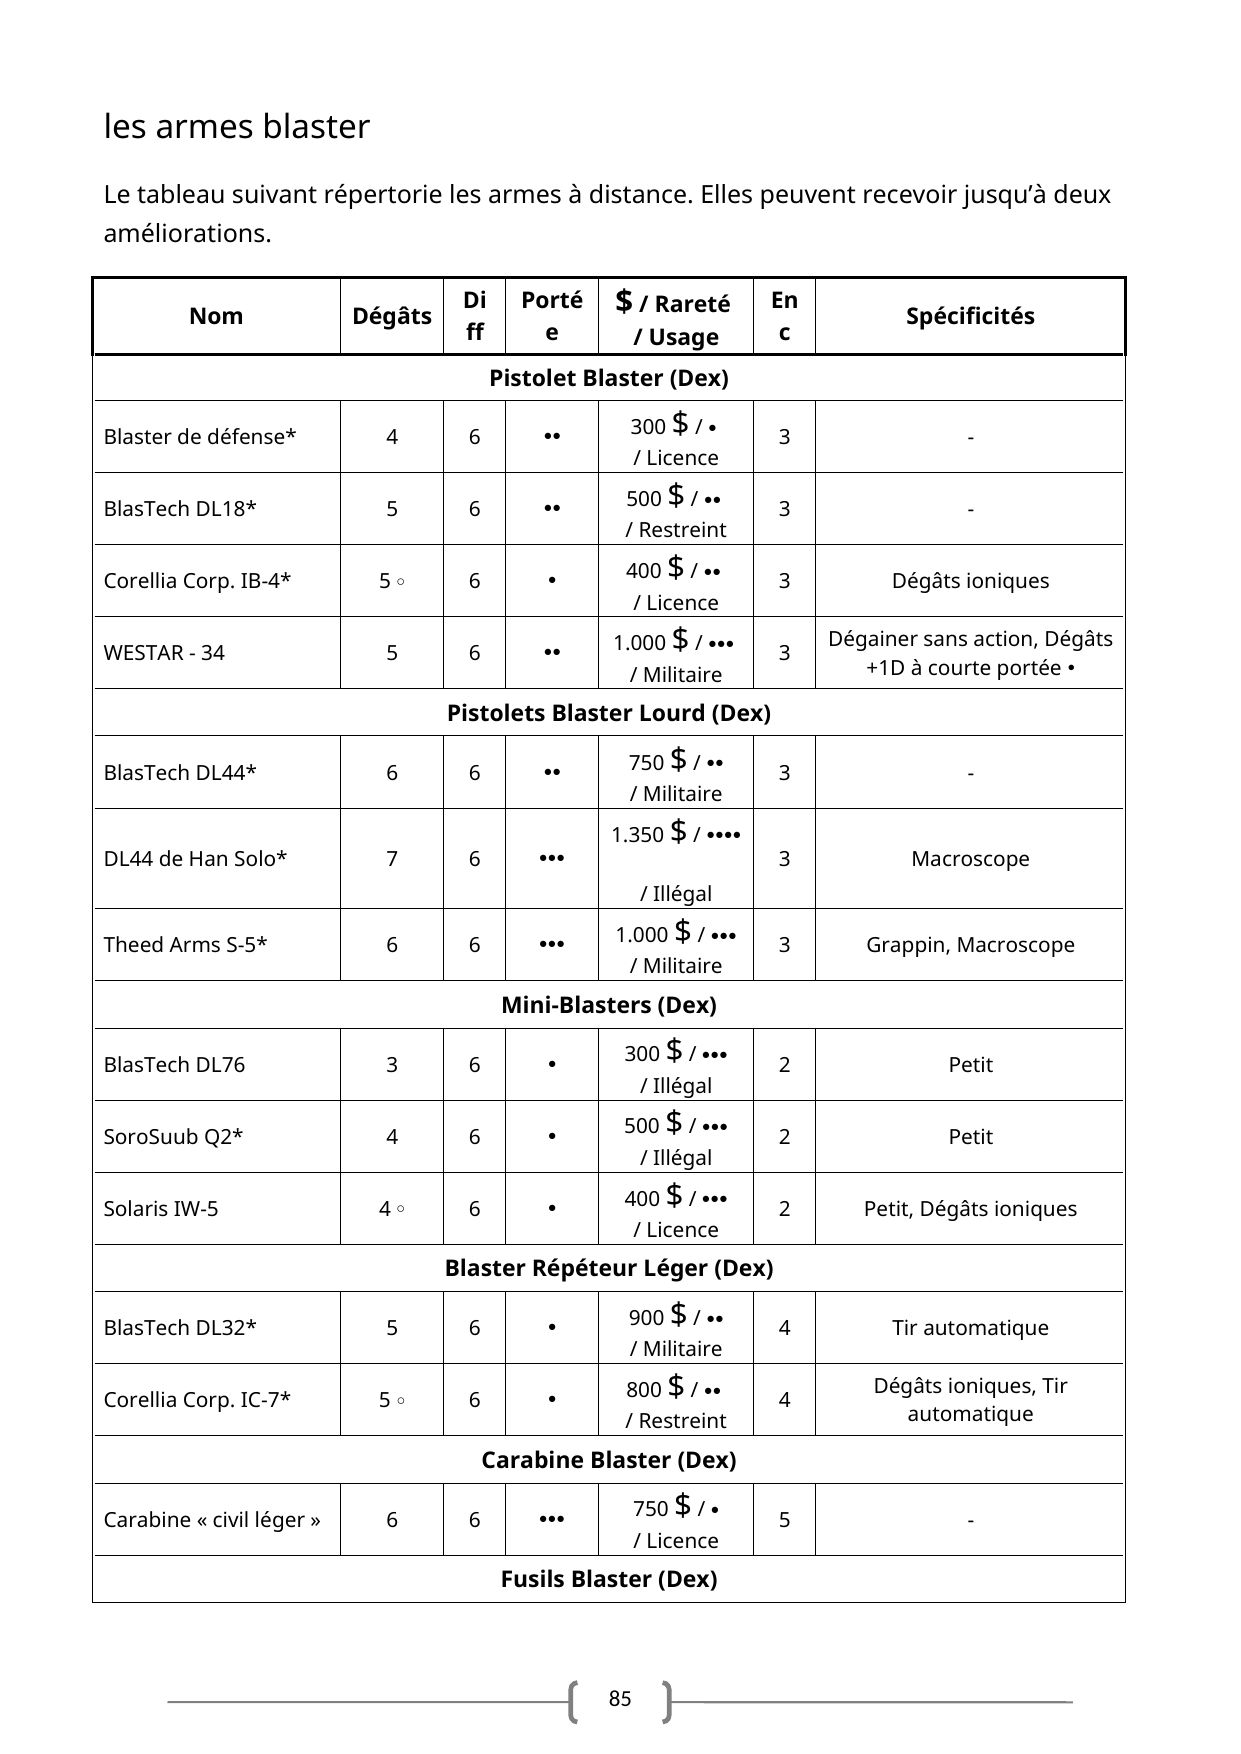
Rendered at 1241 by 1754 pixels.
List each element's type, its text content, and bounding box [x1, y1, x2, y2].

table_cell ●●● [506, 909, 598, 980]
table_cell 6 [341, 736, 443, 807]
table_header Nom [94, 279, 340, 352]
table_cell 900 $ / ●● / Militaire [599, 1292, 753, 1363]
table_cell 2 [754, 1173, 815, 1244]
table_cell 5 ○ [341, 545, 443, 616]
table_cell 2 [754, 1029, 815, 1099]
table_cell 2 [754, 1101, 815, 1172]
table_cell 4 [754, 1292, 815, 1363]
table_cell 5 [754, 1484, 815, 1554]
table_cell ●● [506, 473, 598, 544]
table_cell Dégâts ioniques [816, 544, 1125, 616]
table_cell Mini-Blasters (Dex) [93, 980, 1125, 1027]
table_cell 5 [341, 473, 443, 544]
table_cell ●● [506, 401, 598, 472]
table_cell 300 $ / ● / Licence [599, 401, 753, 472]
text les armes blaster [103, 103, 1137, 149]
table_cell Carabine « civil léger » [93, 1483, 340, 1554]
table_cell 6 [444, 401, 505, 472]
table_cell Petit, Dégâts ioniques [816, 1172, 1125, 1244]
table_header Diff [444, 279, 505, 352]
table_cell - [816, 400, 1125, 472]
table_cell Grappin, Macroscope [816, 908, 1125, 980]
table_cell 6 [444, 1292, 505, 1363]
table_cell 750 $ / ●● / Militaire [599, 736, 753, 807]
table_cell 5 [341, 617, 443, 688]
table_cell SoroSuub Q2* [93, 1100, 340, 1172]
table_cell 3 [754, 545, 815, 616]
table_cell ● [506, 1173, 598, 1244]
table_cell Blaster Répéteur Léger (Dex) [93, 1244, 1125, 1291]
table_cell 7 [341, 809, 443, 908]
table_cell 6 [341, 1484, 443, 1554]
table_cell 6 [444, 1101, 505, 1172]
table_cell ● [506, 1292, 598, 1363]
table_cell 1.000 $ / ●●● / Militaire [599, 617, 753, 688]
table_cell Blaster de défense* [93, 400, 340, 472]
table_cell 500 $ / ●●● / Illégal [599, 1101, 753, 1172]
table_cell Dégâts ioniques, Tir automatique [816, 1363, 1125, 1435]
table_cell 1.350 $ / ●●●● / Illégal [599, 809, 753, 908]
table_header $ / Rareté / Usage [599, 279, 753, 352]
table_cell WESTAR - 34 [93, 616, 340, 688]
table_cell 3 [754, 736, 815, 807]
table_cell ●●● [506, 809, 598, 908]
table_cell Tir automatique [816, 1291, 1125, 1363]
table_cell Theed Arms S-5* [93, 908, 340, 980]
table_cell Petit [816, 1100, 1125, 1172]
text Le tableau suivant répertorie les armes à distance. Elles peuvent recevoir jusqu’à deux améliorations. [103, 176, 1137, 249]
table_cell 4 [341, 401, 443, 472]
table_cell Corellia Corp. IC-7* [93, 1363, 340, 1435]
table_cell 3 [754, 909, 815, 980]
table_cell 6 [444, 809, 505, 908]
table_cell Pistolets Blaster Lourd (Dex) [93, 688, 1125, 735]
table_header Spécificités [816, 279, 1124, 352]
table_cell Carabine Blaster (Dex) [93, 1435, 1125, 1482]
table_cell 6 [444, 617, 505, 688]
table_cell 3 [754, 809, 815, 908]
table_cell 3 [754, 473, 815, 544]
table_cell 6 [444, 545, 505, 616]
table_cell BlasTech DL18* [93, 472, 340, 544]
table_cell 750 $ / ● / Licence [599, 1484, 753, 1554]
table_cell BlasTech DL76 [93, 1028, 340, 1099]
table_cell Corellia Corp. IB-4* [93, 544, 340, 616]
table_cell Macroscope [816, 808, 1125, 908]
table_cell ●●● [506, 1484, 598, 1554]
table_cell 4 [341, 1101, 443, 1172]
table_cell Pistolet Blaster (Dex) [93, 353, 1125, 400]
table_cell 5 ○ [341, 1364, 443, 1435]
table_cell 400 $ / ●●● / Licence [599, 1173, 753, 1244]
table_cell ●● [506, 736, 598, 807]
table_cell ● [506, 1101, 598, 1172]
table_cell - [816, 1483, 1125, 1554]
table_header Enc [754, 279, 815, 352]
table_cell 4 [754, 1364, 815, 1435]
table_cell 400 $ / ●● / Licence [599, 545, 753, 616]
table_cell 6 [444, 736, 505, 807]
table_cell 4 ○ [341, 1173, 443, 1244]
table_cell 6 [444, 1173, 505, 1244]
table_cell ● [506, 1364, 598, 1435]
table_cell - [816, 472, 1125, 544]
table_cell - [816, 735, 1125, 807]
table_cell ● [506, 545, 598, 616]
table_cell ● [506, 1029, 598, 1099]
table_cell 6 [444, 1029, 505, 1099]
table_cell 300 $ / ●●● / Illégal [599, 1029, 753, 1099]
table_cell 500 $ / ●● / Restreint [599, 473, 753, 544]
table_cell 6 [444, 1364, 505, 1435]
table_cell ●● [506, 617, 598, 688]
table_cell 3 [341, 1029, 443, 1099]
table_cell 6 [444, 1484, 505, 1554]
table_cell DL44 de Han Solo* [93, 808, 340, 908]
table_cell Dégainer sans action, Dégâts +1D à courte portée • [816, 616, 1125, 688]
table_cell 1.000 $ / ●●● / Militaire [599, 909, 753, 980]
table_cell 800 $ / ●● / Restreint [599, 1364, 753, 1435]
table_cell 6 [444, 909, 505, 980]
table_cell BlasTech DL32* [93, 1291, 340, 1363]
table_cell 5 [341, 1292, 443, 1363]
table_cell 3 [754, 401, 815, 472]
table_cell 6 [444, 473, 505, 544]
table_header Dégâts [341, 279, 443, 352]
table_cell Petit [816, 1028, 1125, 1099]
table_header Portée [506, 279, 598, 352]
table_cell Fusils Blaster (Dex) [93, 1555, 1125, 1602]
table_cell 3 [754, 617, 815, 688]
table_cell BlasTech DL44* [93, 735, 340, 807]
table_cell Solaris IW-5 [93, 1172, 340, 1244]
table_cell 6 [341, 909, 443, 980]
